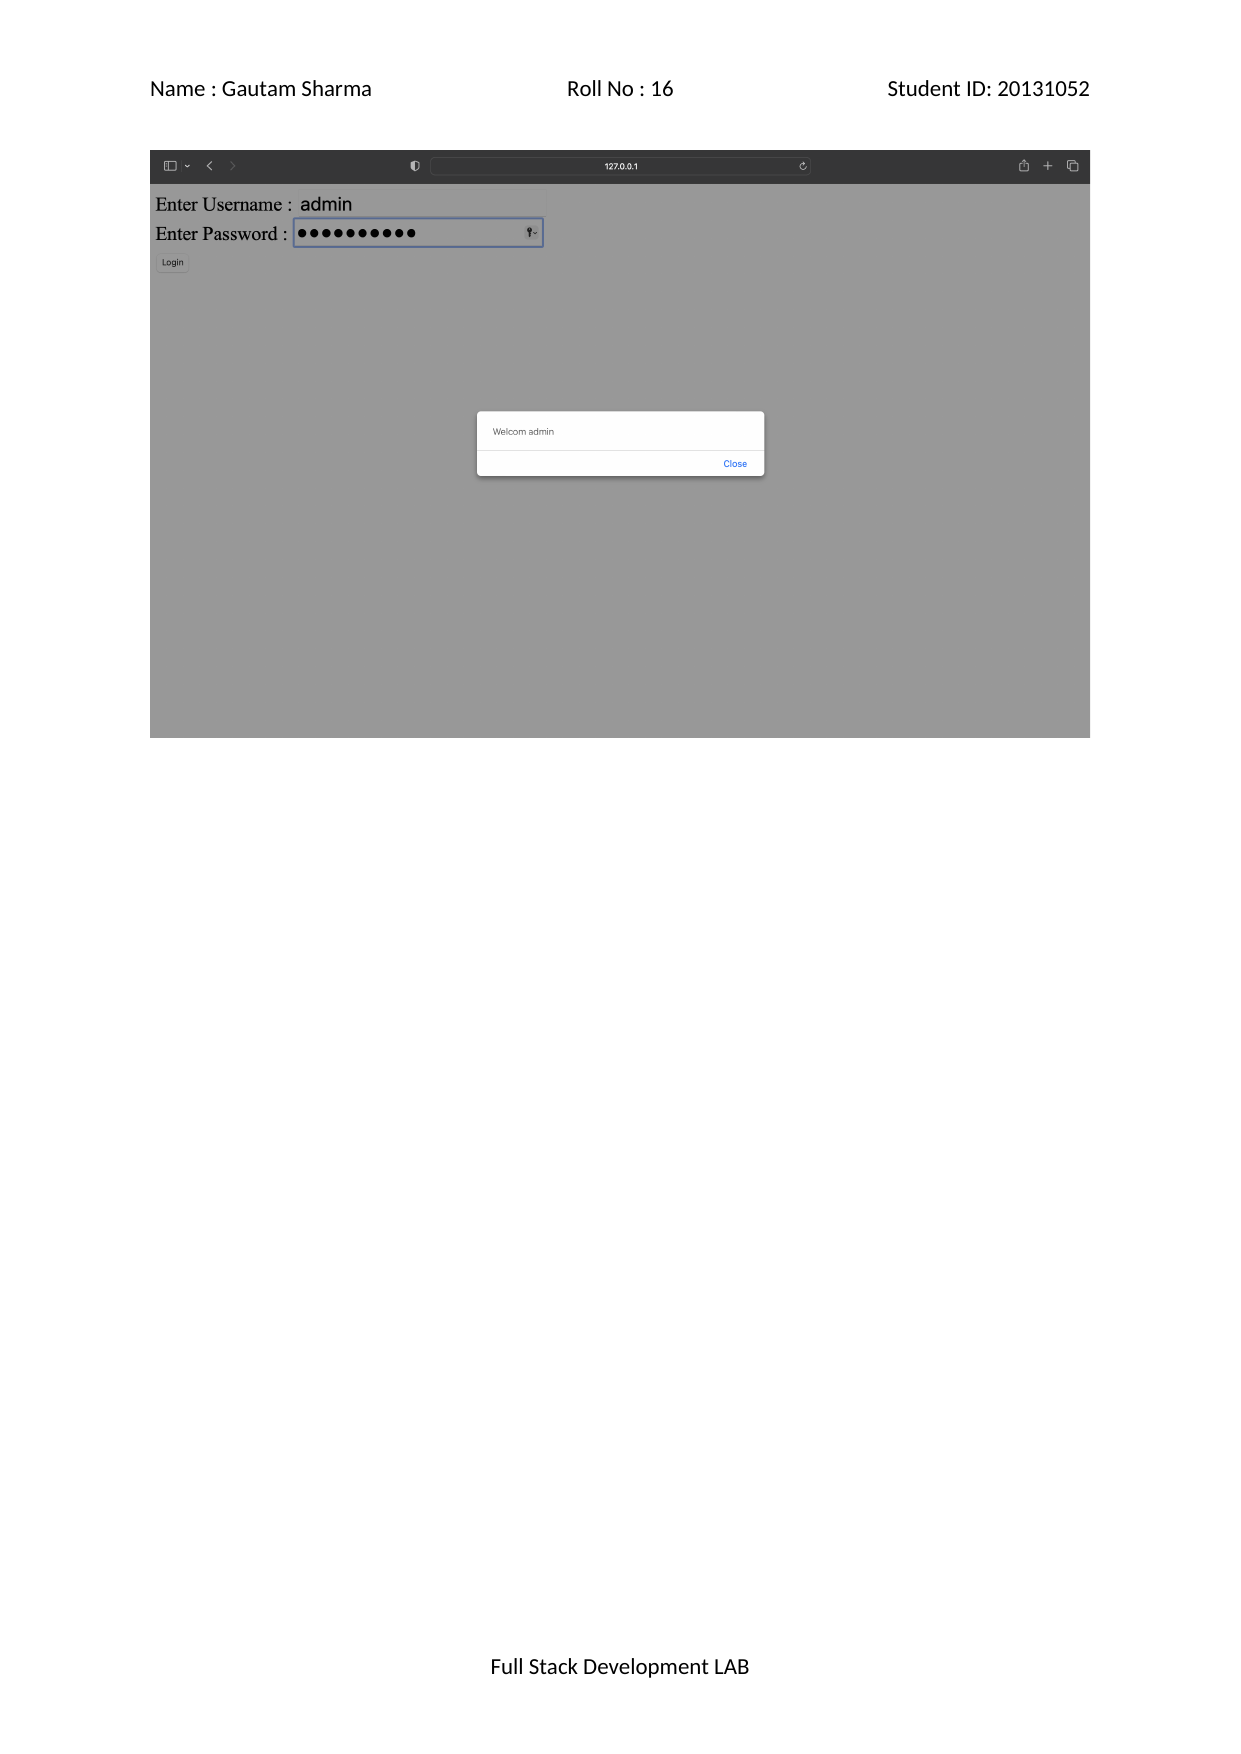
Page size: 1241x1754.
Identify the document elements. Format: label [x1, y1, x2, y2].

picture [150, 150, 1091, 738]
